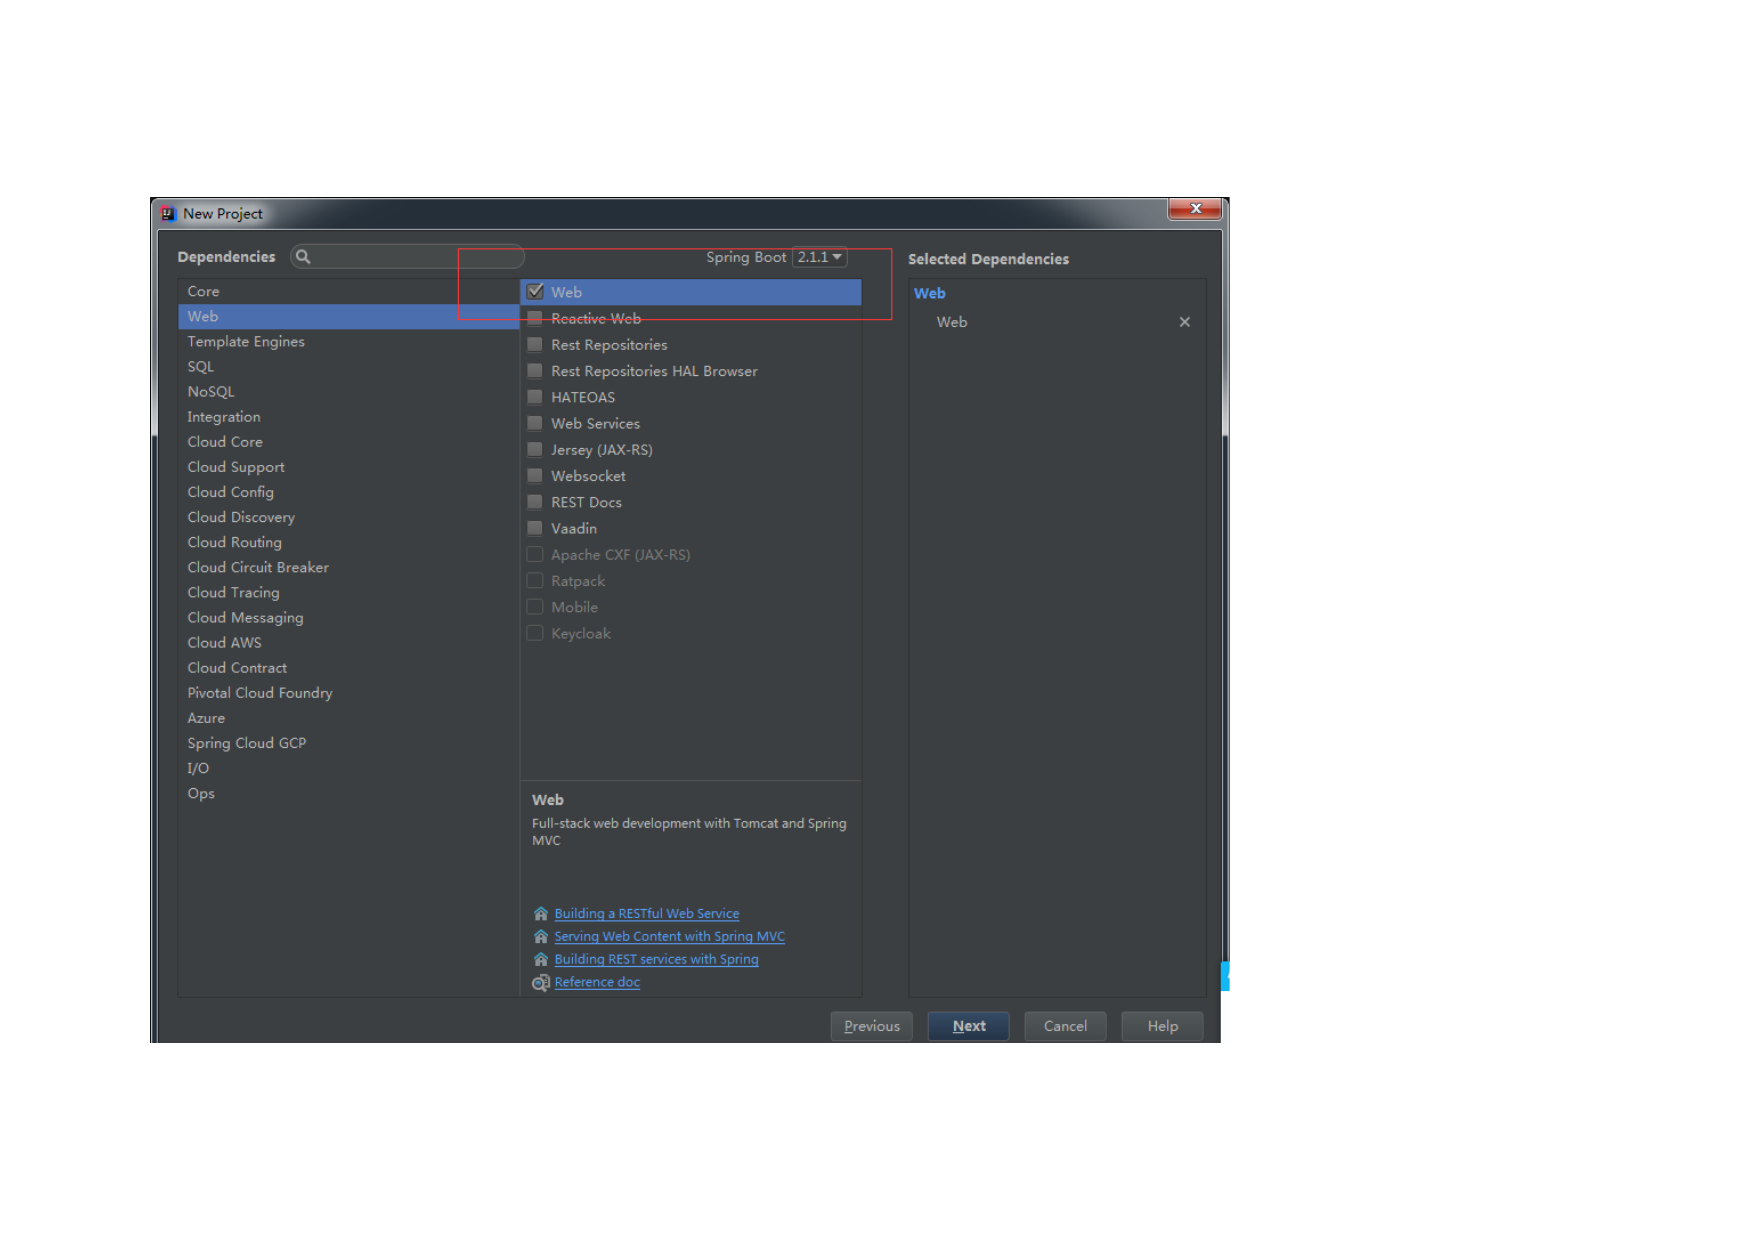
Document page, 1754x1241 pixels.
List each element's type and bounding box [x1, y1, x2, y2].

picture [150, 197, 1230, 1043]
